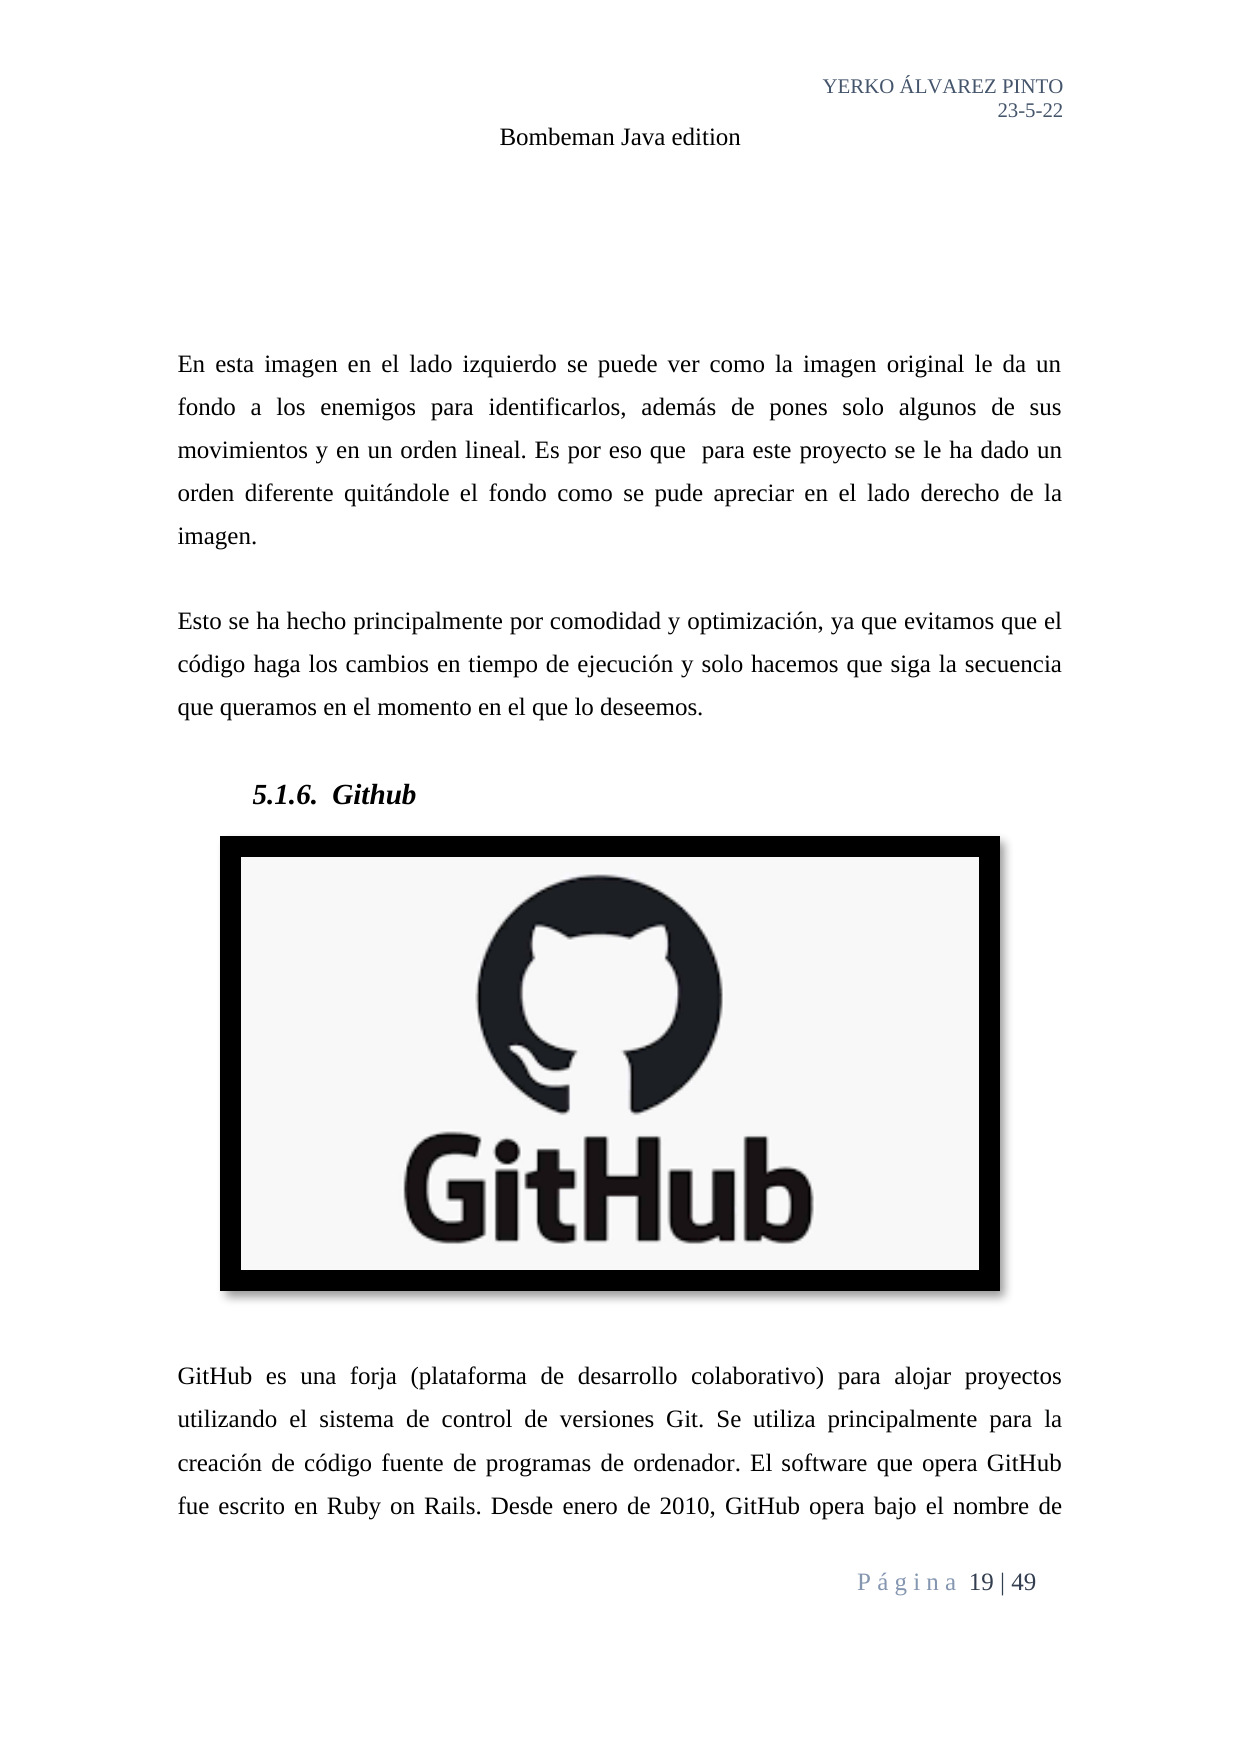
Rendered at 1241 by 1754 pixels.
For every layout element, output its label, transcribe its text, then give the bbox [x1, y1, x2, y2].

picture [241, 857, 979, 1270]
subtitle Github [252, 777, 1063, 811]
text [177, 1361, 1063, 1519]
text En esta imagen en el lado izquierdo se puede ver como la imagen original le da un fondo a los enemigos para identificarlos, además de pones solo algunos de sus movimientos y en un orden lineal. Es por eso que para este proyecto se le ha dado un orden diferente quitándole el fondo como se pude apreciar en el lado derecho de la imagen. [177, 349, 1063, 550]
text Esto se ha hecho principalmente por comodidad y optimización, ya que evitamos que el código haga los cambios en tiempo de ejecución y solo hacemos que siga la secuencia que queramos en el momento en el que lo deseemos. [177, 606, 1063, 721]
